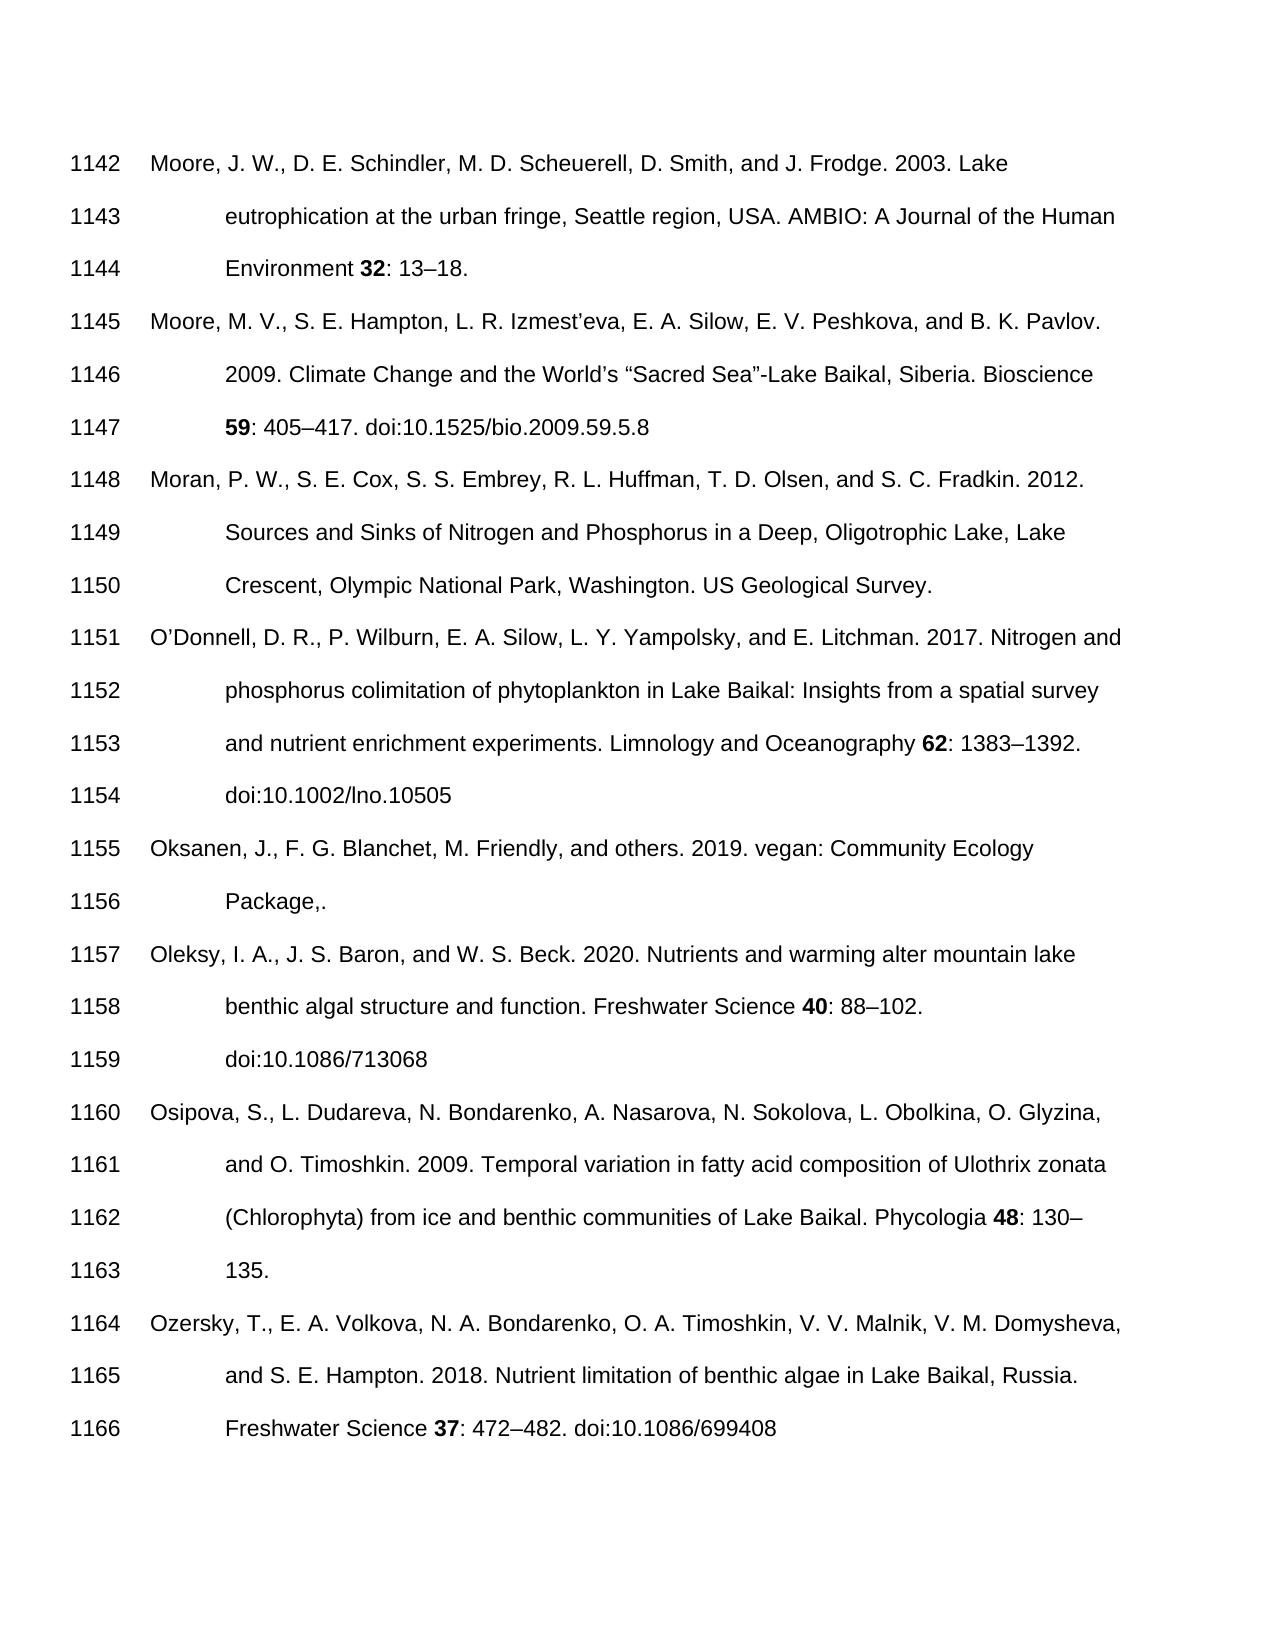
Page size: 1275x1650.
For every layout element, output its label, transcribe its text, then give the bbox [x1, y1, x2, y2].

text Osipova, S., L. Dudareva, N. Bondarenko, A. Nasarova, N. Sokolova, L. Obolkina, O. Glyzina, and O. Timoshkin. 2009. Temporal variation in fatty acid composition of Ulothrix zonata (Chlorophyta) from ice and benthic communities of Lake Baikal. Phycologia 48: 130–135. [150, 1099, 1125, 1283]
text Oksanen, J., F. G. Blanchet, M. Friendly, and others. 2019. vegan: Community Ecology Package,. [150, 835, 1125, 914]
text Oleksy, I. A., J. S. Baron, and W. S. Beck. 2020. Nutrients and warming alter mountain lake benthic algal structure and function. Freshwater Science 40: 88–102. doi:10.1086/713068 [150, 941, 1125, 1072]
text Moore, M. V., S. E. Hampton, L. R. Izmest’eva, E. A. Silow, E. V. Peshkova, and B. K. Pavlov. 2009. Climate Change and the World’s “Sacred Sea”-Lake Baikal, Siberia. Bioscience 59: 405–417. doi:10.1525/bio.2009.59.5.8 [150, 308, 1125, 440]
text O’Donnell, D. R., P. Wilburn, E. A. Silow, L. Y. Yampolsky, and E. Litchman. 2017. Nitrogen and phosphorus colimitation of phytoplankton in Lake Baikal: Insights from a spatial survey and nutrient enrichment experiments. Limnology and Oceanography 62: 1383–1392. doi:10.1002/lno.10505 [150, 624, 1125, 809]
text Moore, J. W., D. E. Schindler, M. D. Scheuerell, D. Smith, and J. Frodge. 2003. Lake eutrophication at the urban fringe, Seattle region, USA. AMBIO: A Journal of the Human Environment 32: 13–18. [150, 150, 1125, 282]
text Ozersky, T., E. A. Volkova, N. A. Bondarenko, O. A. Timoshkin, V. V. Malnik, V. M. Domysheva, and S. E. Hampton. 2018. Nutrient limitation of benthic algae in Lake Baikal, Russia. Freshwater Science 37: 472–482. doi:10.1086/699408 [150, 1309, 1125, 1441]
text Moran, P. W., S. E. Cox, S. S. Embrey, R. L. Huffman, T. D. Olsen, and S. C. Fradkin. 2012. Sources and Sinks of Nitrogen and Phosphorus in a Deep, Oligotrophic Lake, Lake Crescent, Olympic National Park, Washington. US Geological Survey. [150, 466, 1125, 598]
